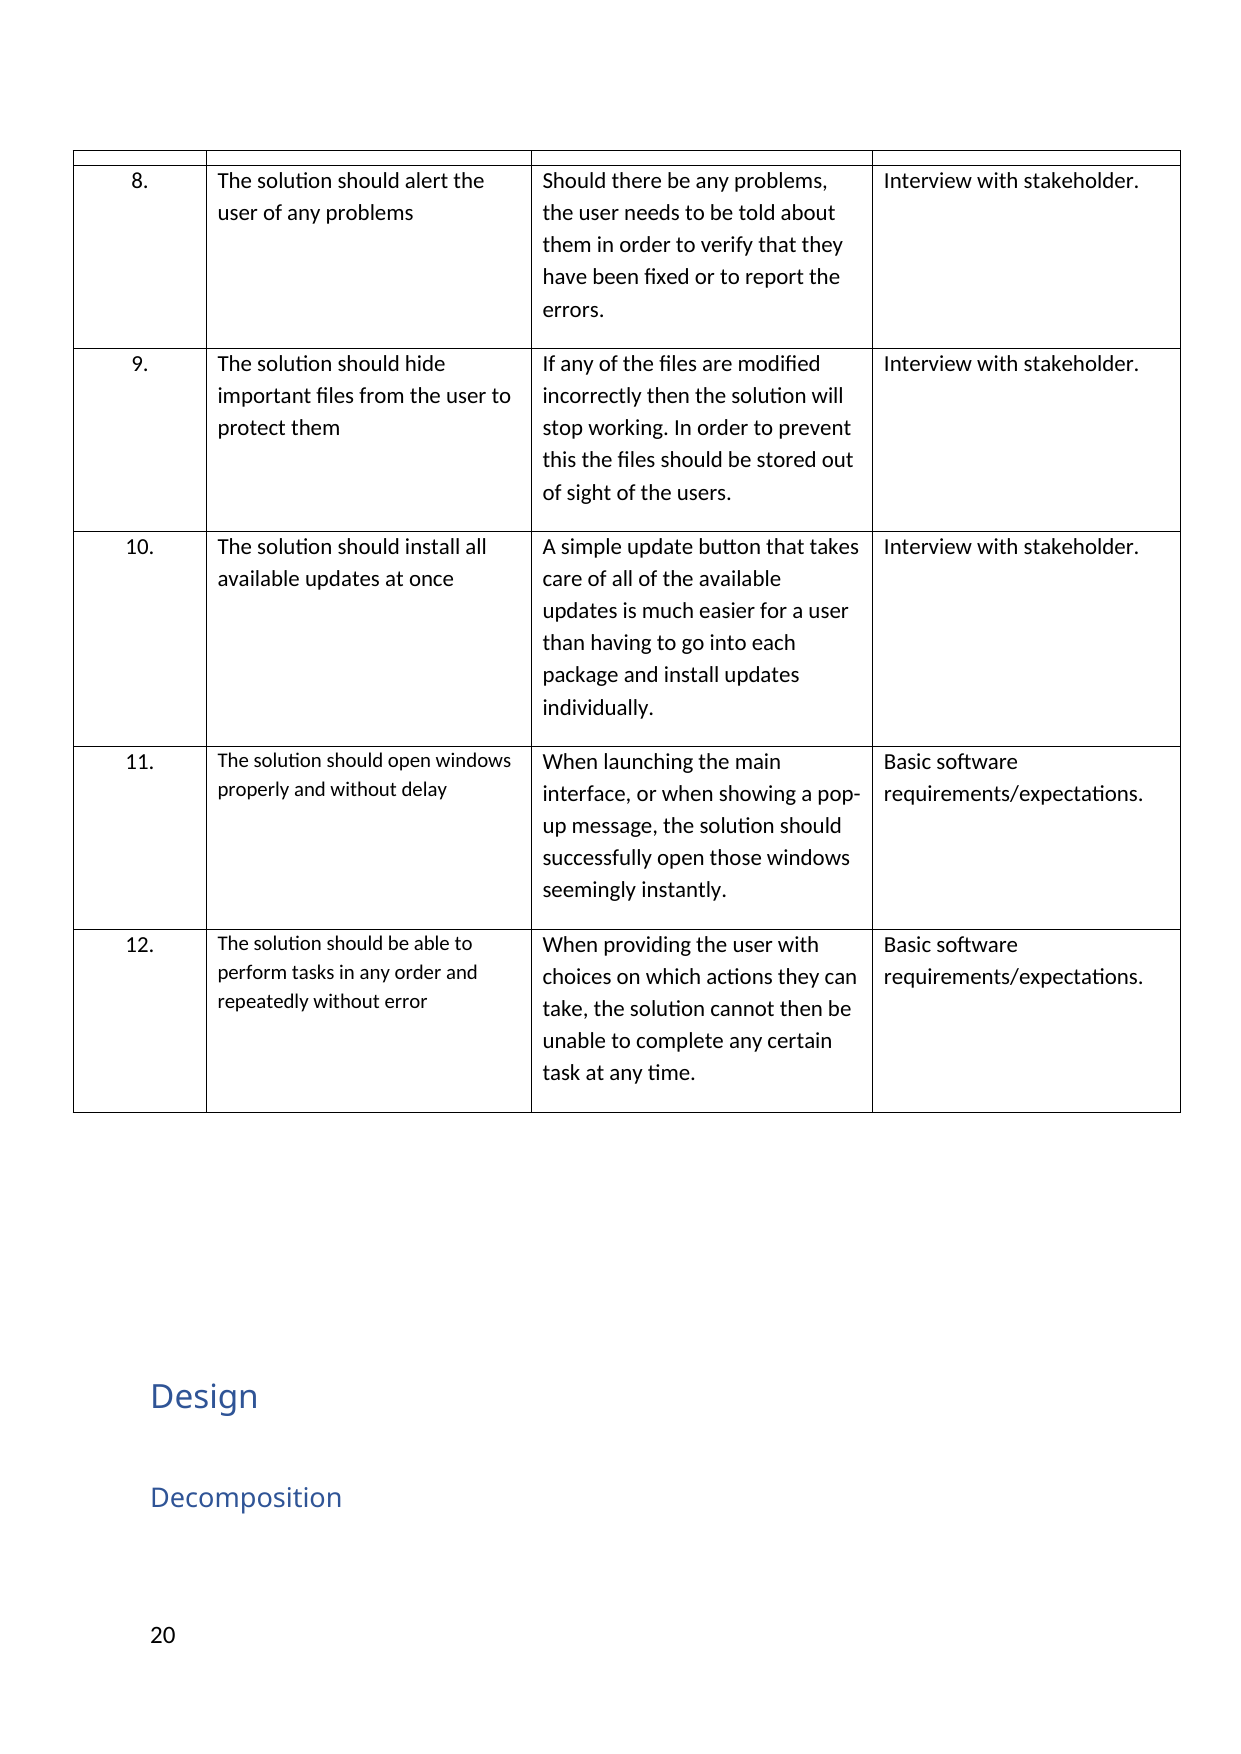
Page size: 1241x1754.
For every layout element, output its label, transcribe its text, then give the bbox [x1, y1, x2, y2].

table_cell Should there be any problems, the user needs to be told about them in order to verify that they have been fixed or to report the errors. [532, 166, 872, 348]
table_cell 8. [74, 166, 206, 348]
table_cell 9. [74, 349, 206, 531]
table_cell Interview with stakeholder. [873, 166, 1180, 348]
table_cell The solution should hide important files from the user to protect them [207, 349, 531, 531]
table_cell The solution should alert the user of any problems [207, 166, 531, 348]
table_cell Interview with stakeholder. [873, 349, 1180, 531]
table_cell 11. [74, 747, 206, 929]
table_cell Basic software requirements/expectations. [873, 747, 1180, 929]
subtitle Decomposition [150, 1478, 1090, 1515]
table_cell Basic software requirements/expectations. [873, 930, 1180, 1112]
table_cell Interview with stakeholder. [873, 532, 1180, 746]
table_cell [207, 151, 531, 165]
table_cell When launching the main interface, or when showing a pop-up message, the solution should successfully open those windows seemingly instantly. [532, 747, 872, 929]
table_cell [873, 151, 1180, 165]
table_cell The solution should install all available updates at once [207, 532, 531, 746]
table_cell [532, 151, 872, 165]
table_cell 12. [74, 930, 206, 1112]
table_cell 10. [74, 532, 206, 746]
table_cell When providing the user with choices on which actions they can take, the solution cannot then be unable to complete any certain task at any time. [532, 930, 872, 1112]
table_cell 7. [74, 151, 206, 165]
table_cell The solution should be able to perform tasks in any order and repeatedly without error [207, 930, 531, 1112]
subtitle Design [150, 1373, 1090, 1418]
table_cell A simple update button that takes care of all of the available updates is much easier for a user than having to go into each package and install updates individually. [532, 532, 872, 746]
table_cell If any of the files are modified incorrectly then the solution will stop working. In order to prevent this the files should be stored out of sight of the users. [532, 349, 872, 531]
table_cell The solution should open windows properly and without delay [207, 747, 531, 929]
